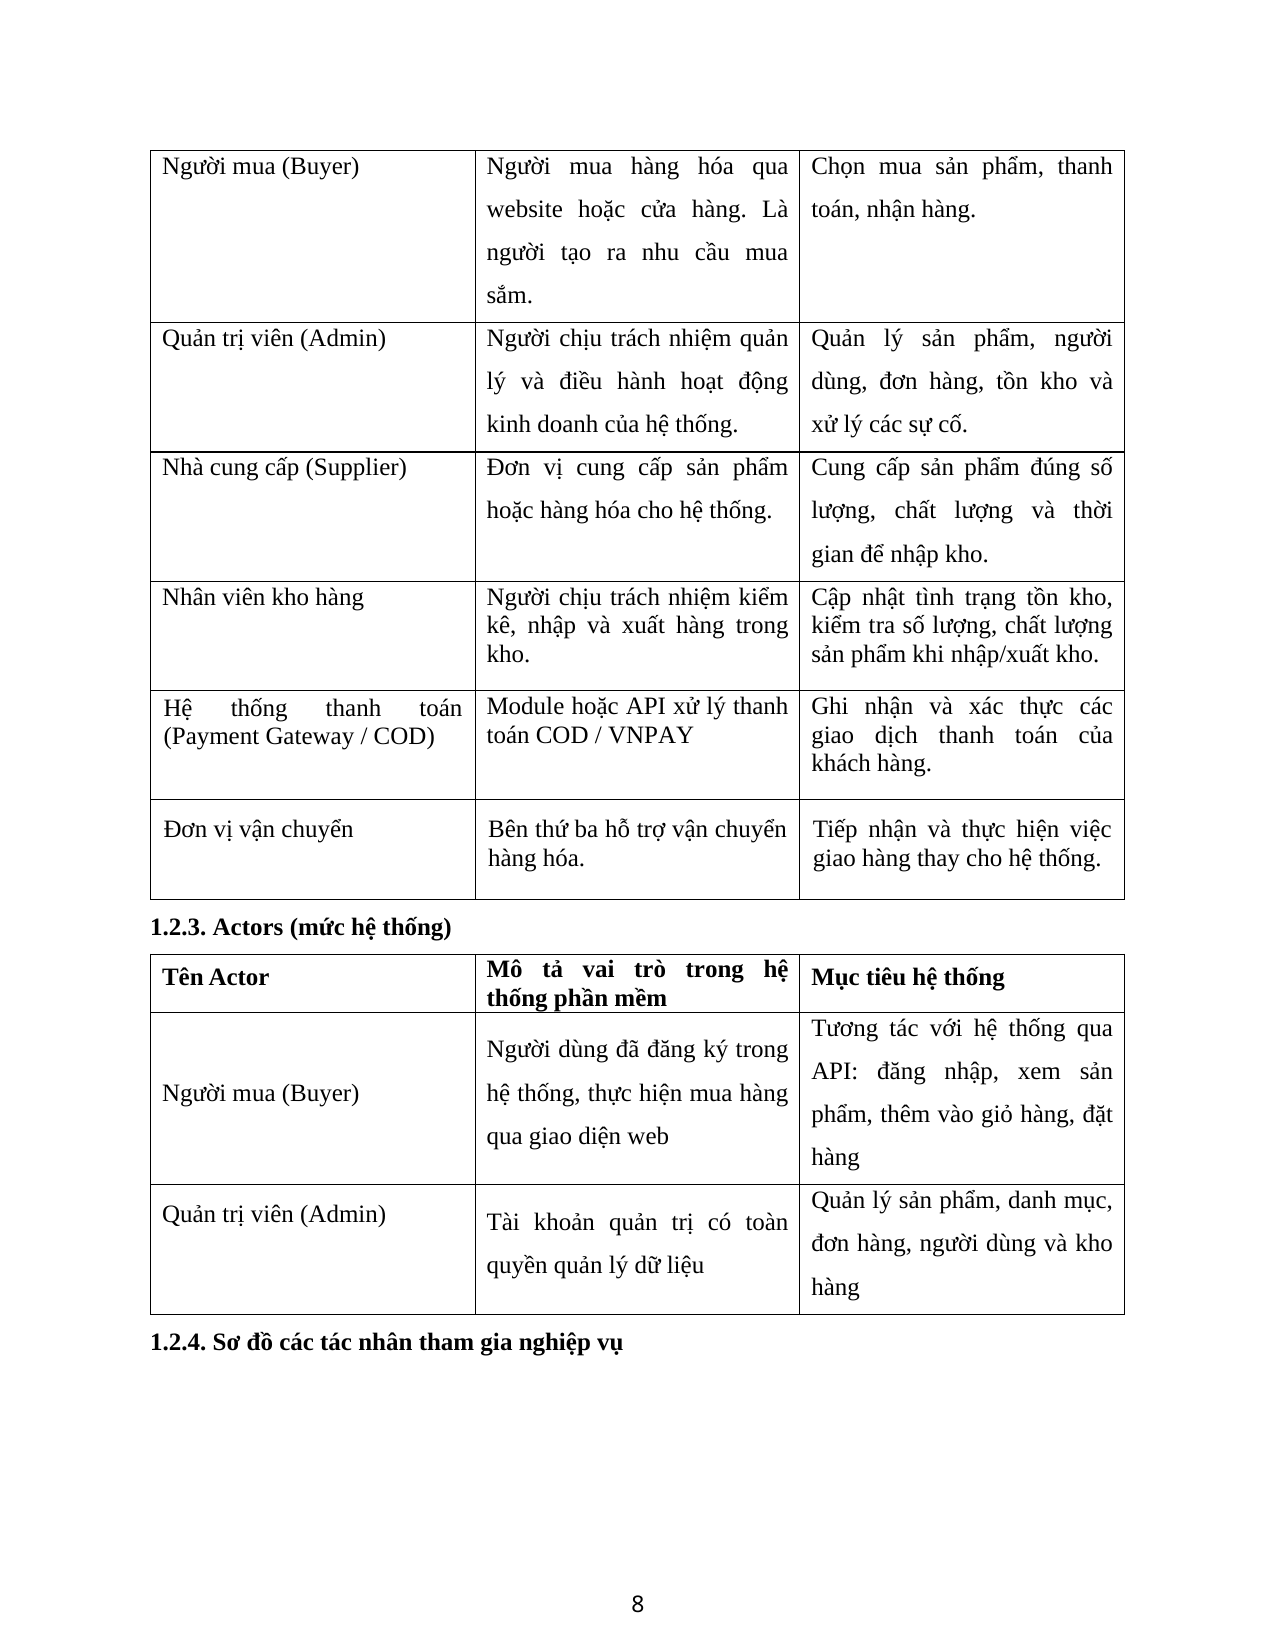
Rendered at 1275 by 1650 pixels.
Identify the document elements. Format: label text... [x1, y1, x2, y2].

table_cell Cung cấp sản phẩm đúng số lượng, chất lượng và thời gian để nhập kho. [800, 453, 1124, 581]
table_cell Người chịu trách nhiệm kiểm kê, nhập và xuất hàng trong kho. [476, 582, 799, 690]
table_cell Người chịu trách nhiệm quản lý và điều hành hoạt động kinh doanh của hệ thống. [476, 323, 799, 451]
table_cell Người dùng đã đăng ký trong hệ thống, thực hiện mua hàng qua giao diện web [476, 1013, 799, 1184]
table_cell Tương tác với hệ thống qua API: đăng nhập, xem sản phẩm, thêm vào giỏ hàng, đặt hàng [800, 1013, 1124, 1184]
table_header Tên Actor [151, 955, 475, 1012]
table_cell Người mua (Buyer) [151, 151, 475, 322]
table_cell Quản lý sản phẩm, danh mục, đơn hàng, người dùng và kho hàng [800, 1185, 1124, 1313]
table_cell Module hoặc API xử lý thanh toán COD / VNPAY [476, 691, 799, 799]
table_cell Ghi nhận và xác thực các giao dịch thanh toán của khách hàng. [800, 691, 1124, 799]
text 1.2.4. Sơ đồ các tác nhân tham gia nghiệp vụ [150, 1327, 1125, 1356]
table_cell Nhà cung cấp (Supplier) [151, 453, 475, 581]
table_cell [151, 691, 475, 799]
table_cell [476, 800, 799, 899]
table_cell Cập nhật tình trạng tồn kho, kiểm tra số lượng, chất lượng sản phẩm khi nhập/xuất kho. [800, 582, 1124, 690]
table_cell Nhân viên kho hàng [151, 582, 475, 690]
table_cell Người mua hàng hóa qua website hoặc cửa hàng. Là người tạo ra nhu cầu mua sắm. [476, 151, 799, 322]
table_cell Đơn vị cung cấp sản phẩm hoặc hàng hóa cho hệ thống. [476, 453, 799, 581]
text 1.2.3. Actors (mức hệ thống) [150, 912, 1125, 941]
table_cell [151, 800, 475, 899]
table_header Mục tiêu hệ thống [800, 955, 1124, 1012]
table_header Mô tả vai trò trong hệ thống phần mềm [476, 955, 799, 1012]
table_cell [800, 800, 1124, 899]
table_cell Tài khoản quản trị có toàn quyền quản lý dữ liệu [476, 1185, 799, 1313]
table_cell Quản trị viên (Admin) [151, 1185, 475, 1313]
table_cell Người mua (Buyer) [151, 1013, 475, 1184]
table_cell Quản lý sản phẩm, người dùng, đơn hàng, tồn kho và xử lý các sự cố. [800, 323, 1124, 451]
table_cell Quản trị viên (Admin) [151, 323, 475, 451]
table_cell Chọn mua sản phẩm, thanh toán, nhận hàng. [800, 151, 1124, 322]
